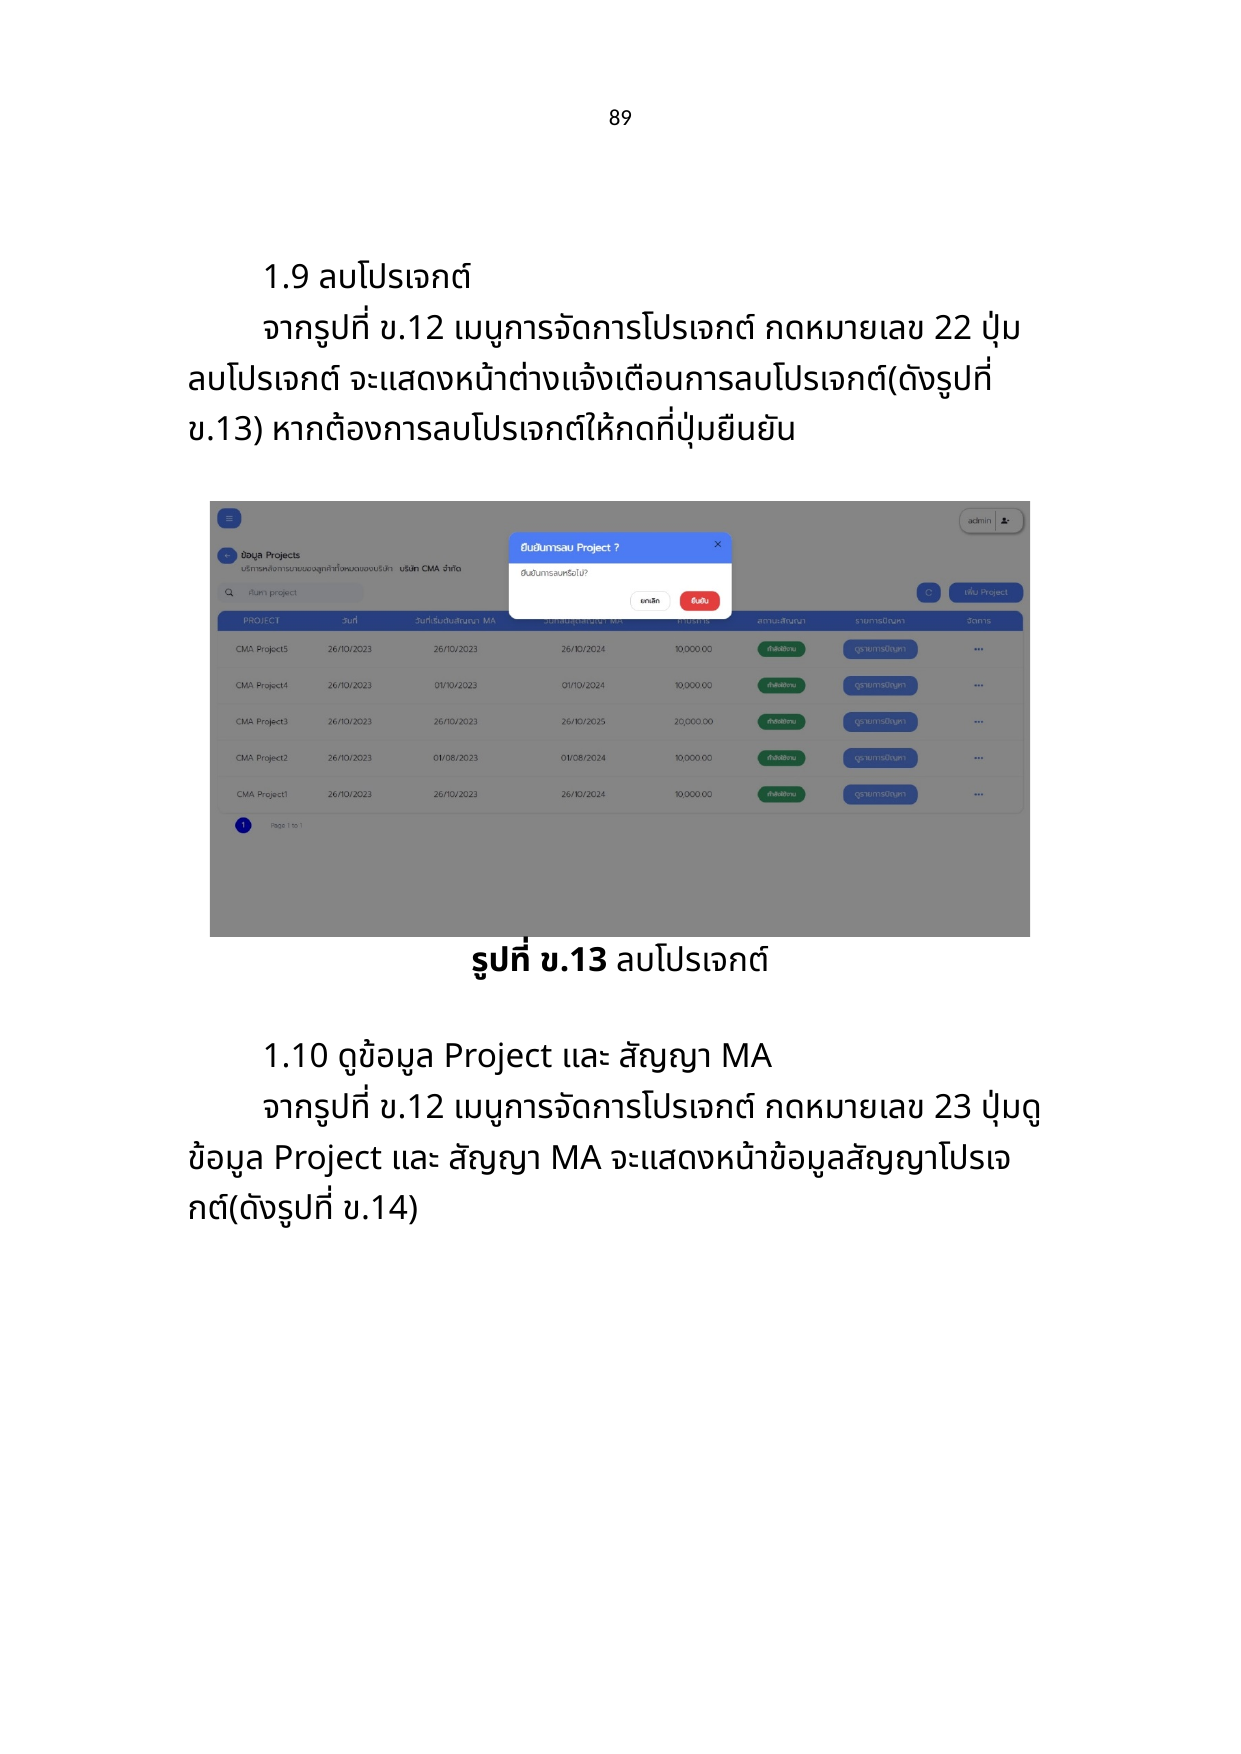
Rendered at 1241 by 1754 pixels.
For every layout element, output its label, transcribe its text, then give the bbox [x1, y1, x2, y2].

text 1.10 ดูข้อมูล Project และ สัญญา MA จากรูปที่ ข.12 เมนูการจัดการโปรเจกต์ กดหมายเลข 23 ปุ่มดูข้อมูล Project และ สัญญา MA จะแสดงหน้าข้อมูลสัญญาโปรเจกต์(ดังรูปที่ ข.14) [187, 1032, 1053, 1235]
text รูปที่ ข.13 ลบโปรเจกต์ [187, 936, 1053, 987]
picture [209, 501, 1031, 937]
text 1.9 ลบโปรเจกต์ [187, 253, 1053, 304]
text จากรูปที่ ข.12 เมนูการจัดการโปรเจกต์ กดหมายเลข 22 ปุ่มลบโปรเจกต์ จะแสดงหน้าต่างแจ้งเตือนการลบโปรเจกต์(ดังรูปที่ ข.13) หากต้องการลบโปรเจกต์ให้กดที่ปุ่มยืนยัน [187, 304, 1053, 456]
